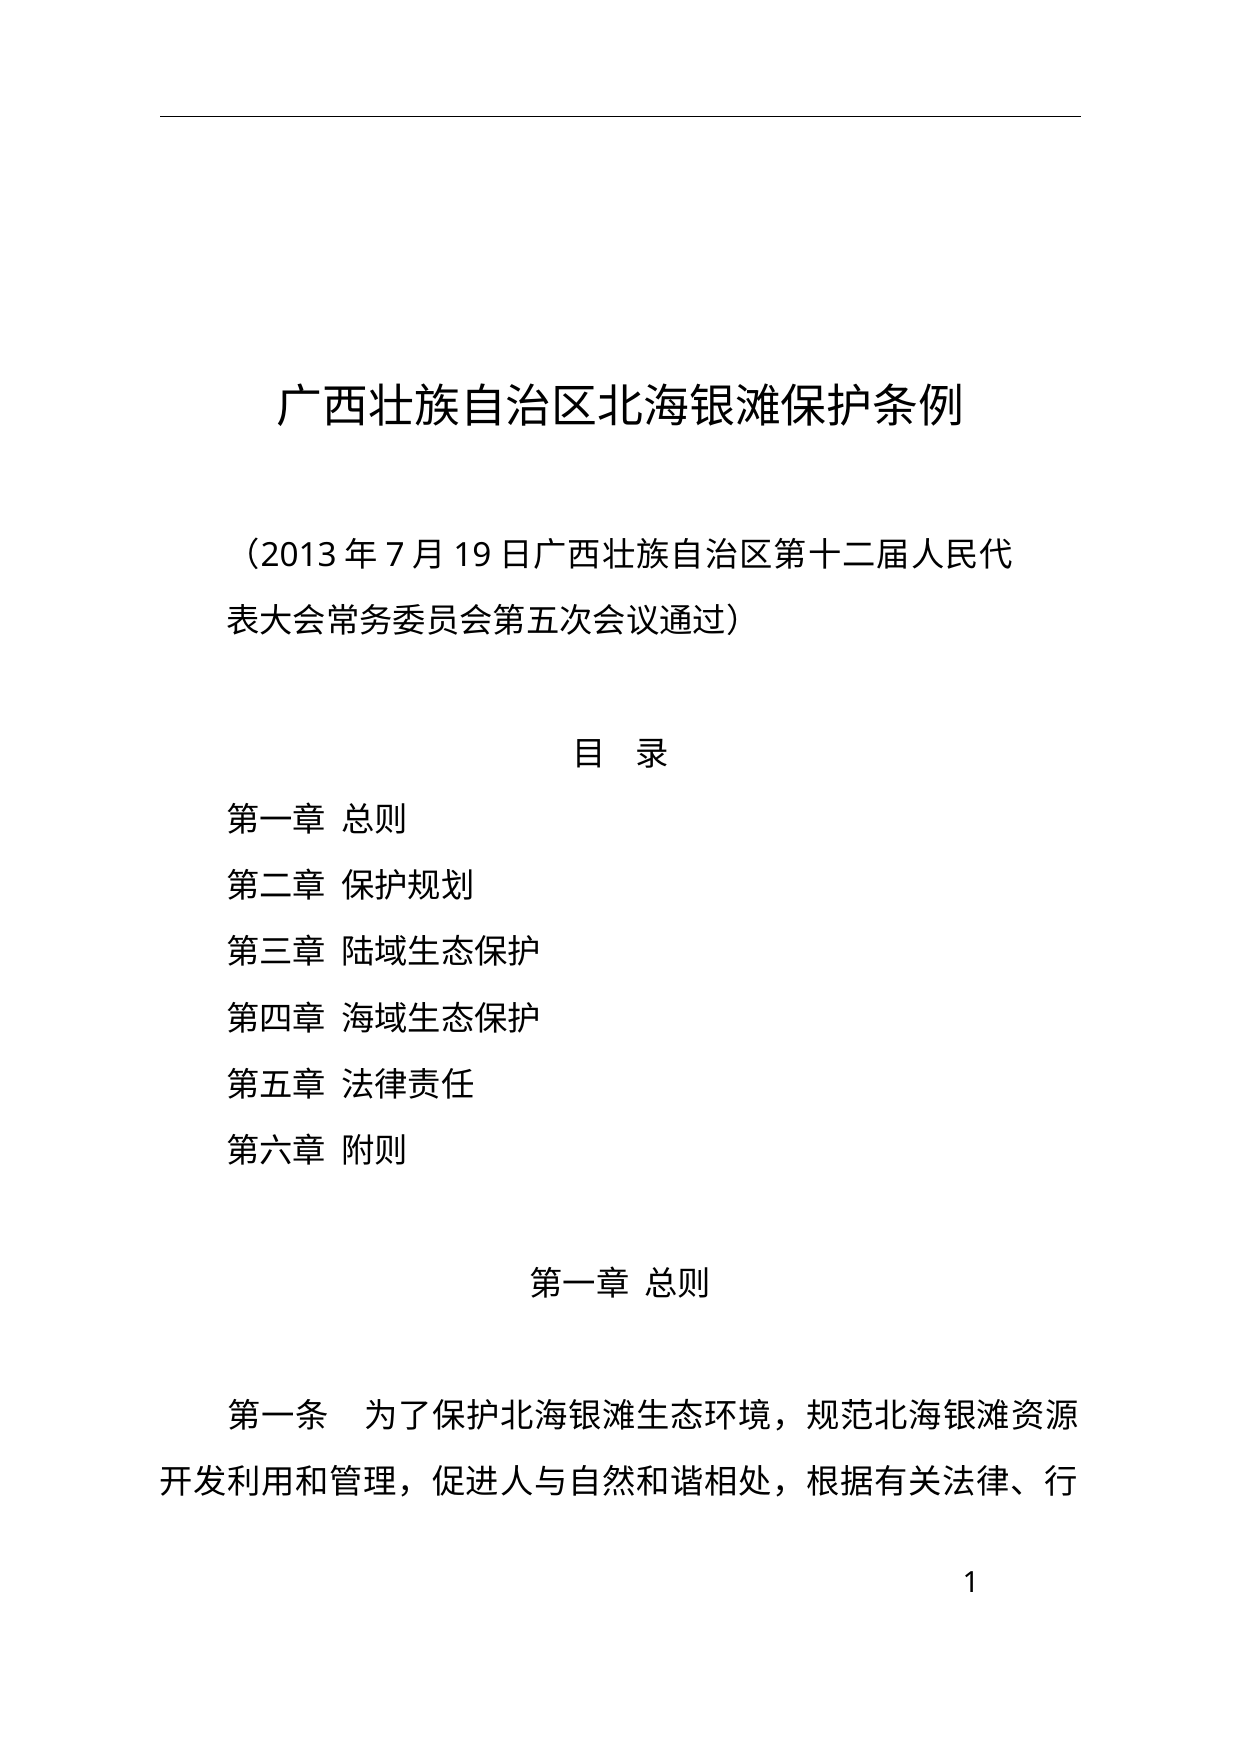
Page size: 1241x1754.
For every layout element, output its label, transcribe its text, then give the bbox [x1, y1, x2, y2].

text 广西壮族自治区北海银滩保护条例 [159, 353, 1081, 452]
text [159, 1380, 1081, 1512]
text 第三章 陆域生态保护 [226, 916, 1081, 982]
text 第一章 总则 [159, 1247, 1081, 1313]
text （2013年7月19日广西壮族自治区第十二届人民代表大会常务委员会第五次会议通过） [226, 518, 1014, 651]
text 第二章 保护规划 [226, 850, 1081, 916]
text 第五章 法律责任 [226, 1048, 1081, 1115]
text 第四章 海域生态保护 [226, 982, 1081, 1048]
text 第六章 附则 [226, 1115, 1081, 1181]
text 目 录 [159, 717, 1081, 783]
text 第一章 总则 [226, 783, 1081, 850]
